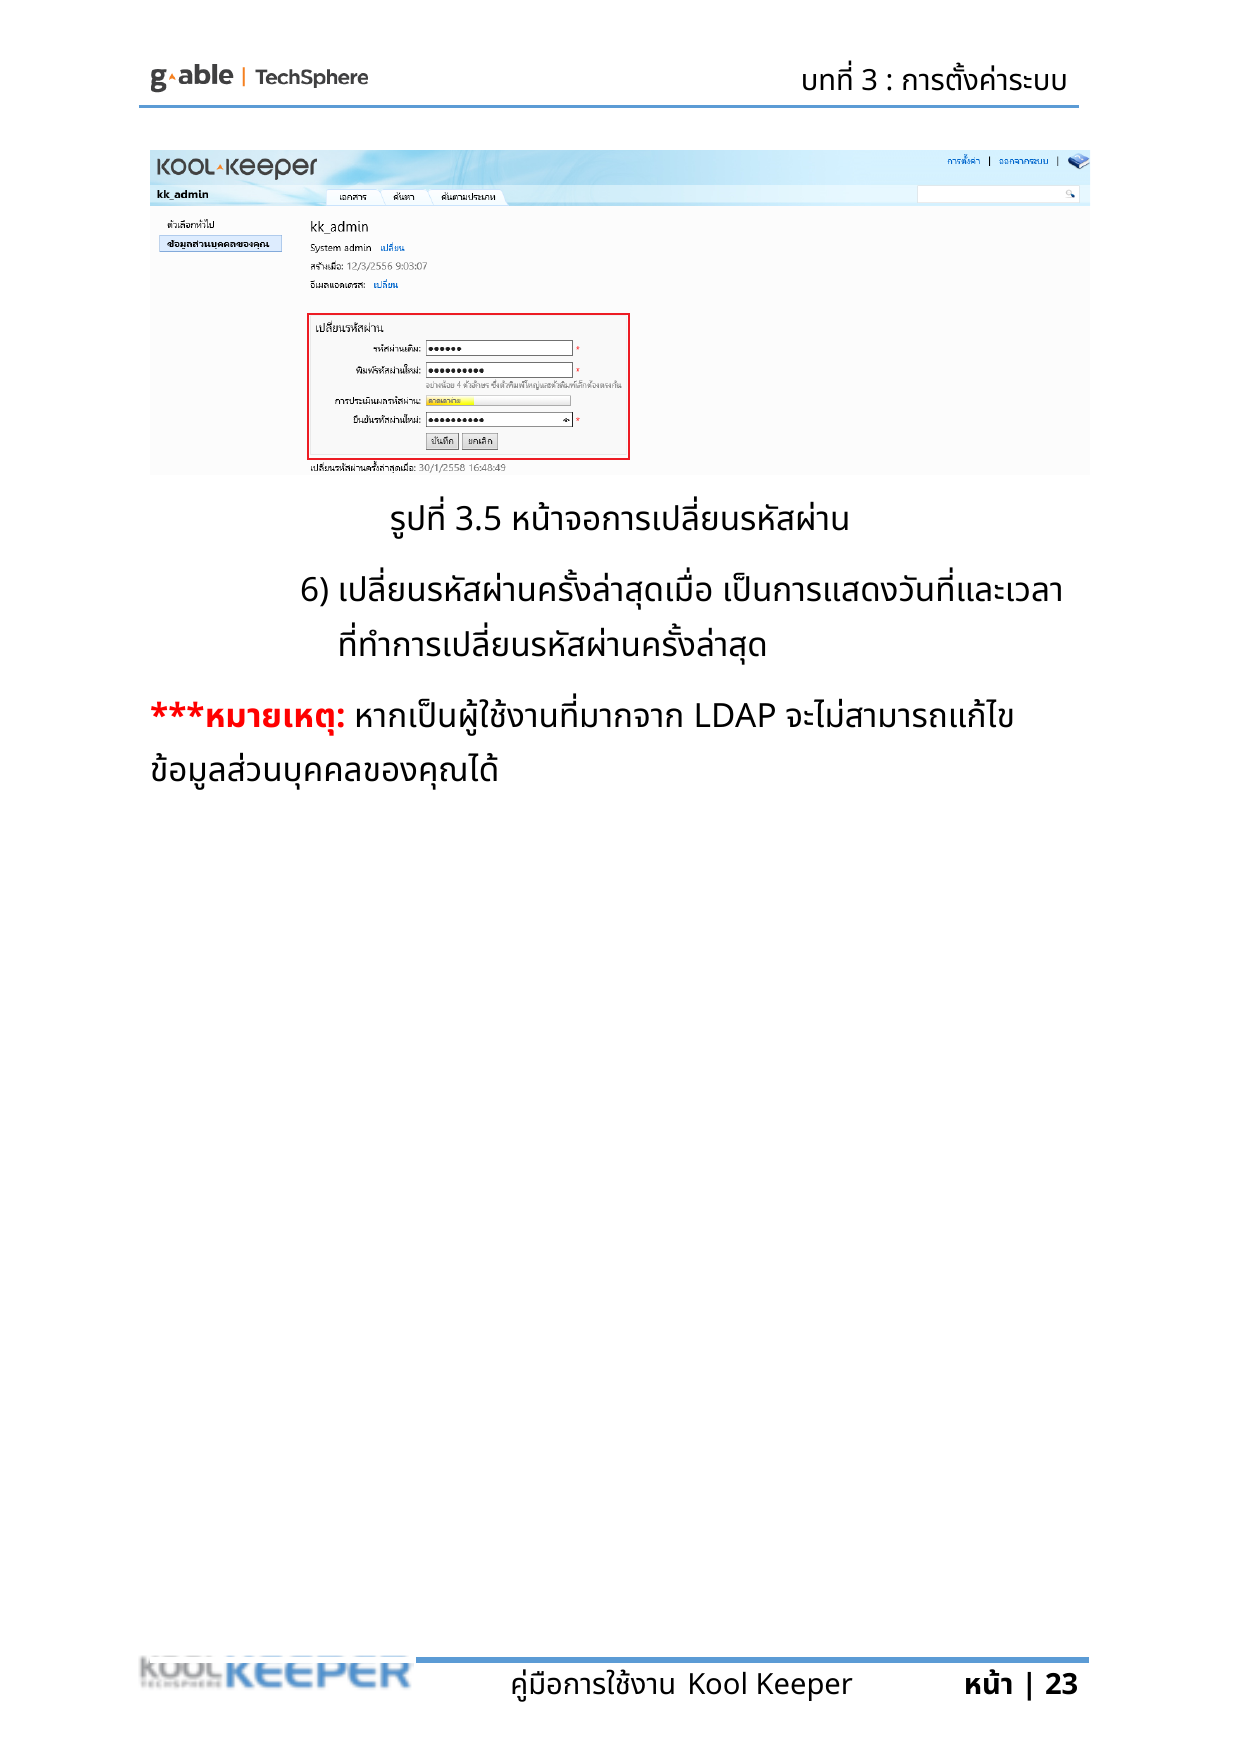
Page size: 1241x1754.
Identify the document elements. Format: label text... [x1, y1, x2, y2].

list เปลี่ยนรหัสผ่านครั้งล่าสุดเมื่อ เป็นการแสดงวันที่และเวลาที่ทำการเปลี่ยนรหัสผ่านครั้งล่าสุด [300, 566, 1090, 671]
text รูปที่ 3.5 หน้าจอการเปลี่ยนรหัสผ่าน [150, 495, 1090, 545]
picture [137, 1650, 414, 1693]
text ***หมายเหตุ: หากเป็นผู้ใช้งานที่มากจาก LDAP จะไม่สามารถแก้ไขข้อมูลส่วนบุคคลของคุณได้ [150, 692, 1090, 797]
picture [134, 50, 385, 104]
picture [150, 150, 1091, 475]
